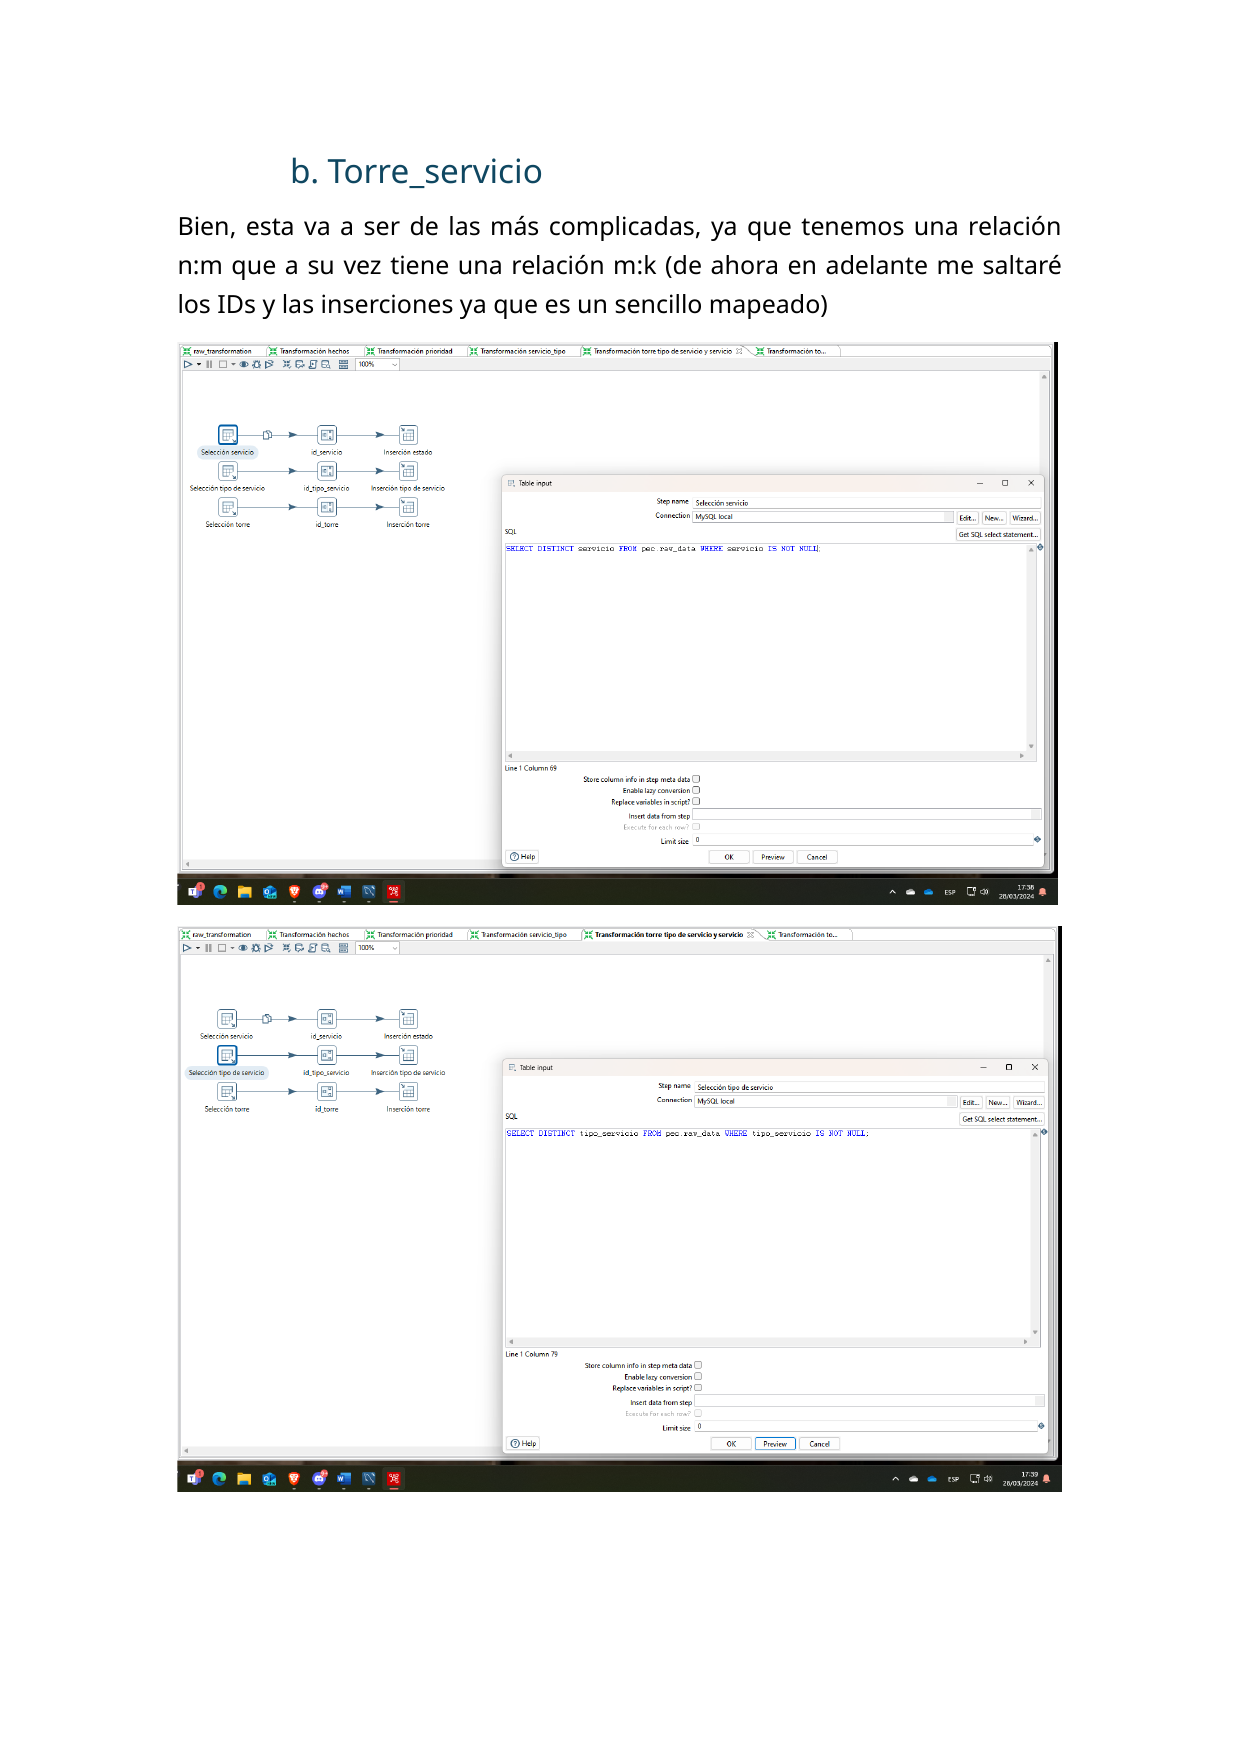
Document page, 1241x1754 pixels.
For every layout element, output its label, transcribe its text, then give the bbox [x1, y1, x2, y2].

picture [177, 342, 1058, 905]
picture [177, 926, 1062, 1492]
subtitle Torre_servicio [290, 148, 1063, 193]
text Bien, esta va a ser de las más complicadas, ya que tenemos una relación n:m que a su vez tiene una relación m:k (de ahora en adelante me saltaré los IDs y las inserciones ya que es un sencillo mapeado) [177, 208, 1063, 321]
